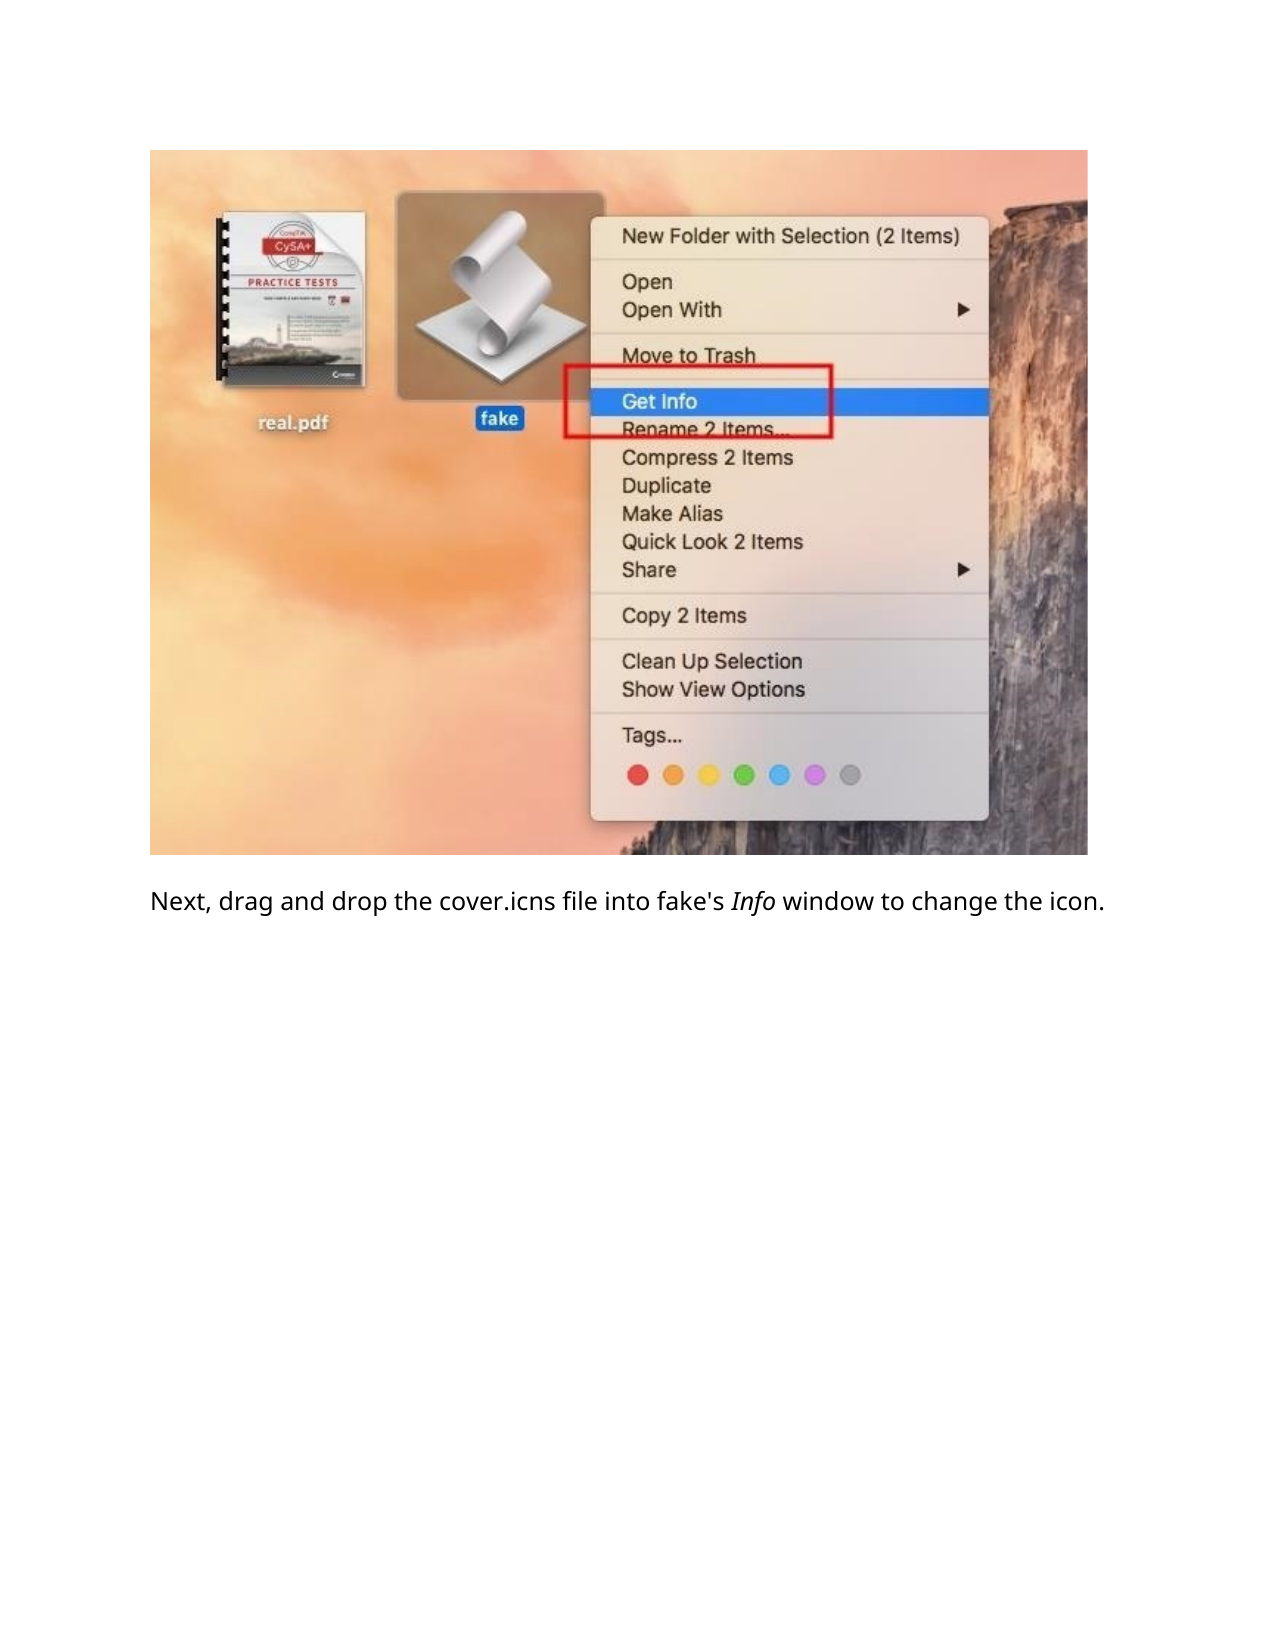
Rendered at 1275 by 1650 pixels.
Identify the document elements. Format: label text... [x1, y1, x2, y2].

text Next, drag and drop the cover.icns file into fake's Info window to change the icon. [150, 884, 1125, 918]
picture [150, 150, 1088, 855]
